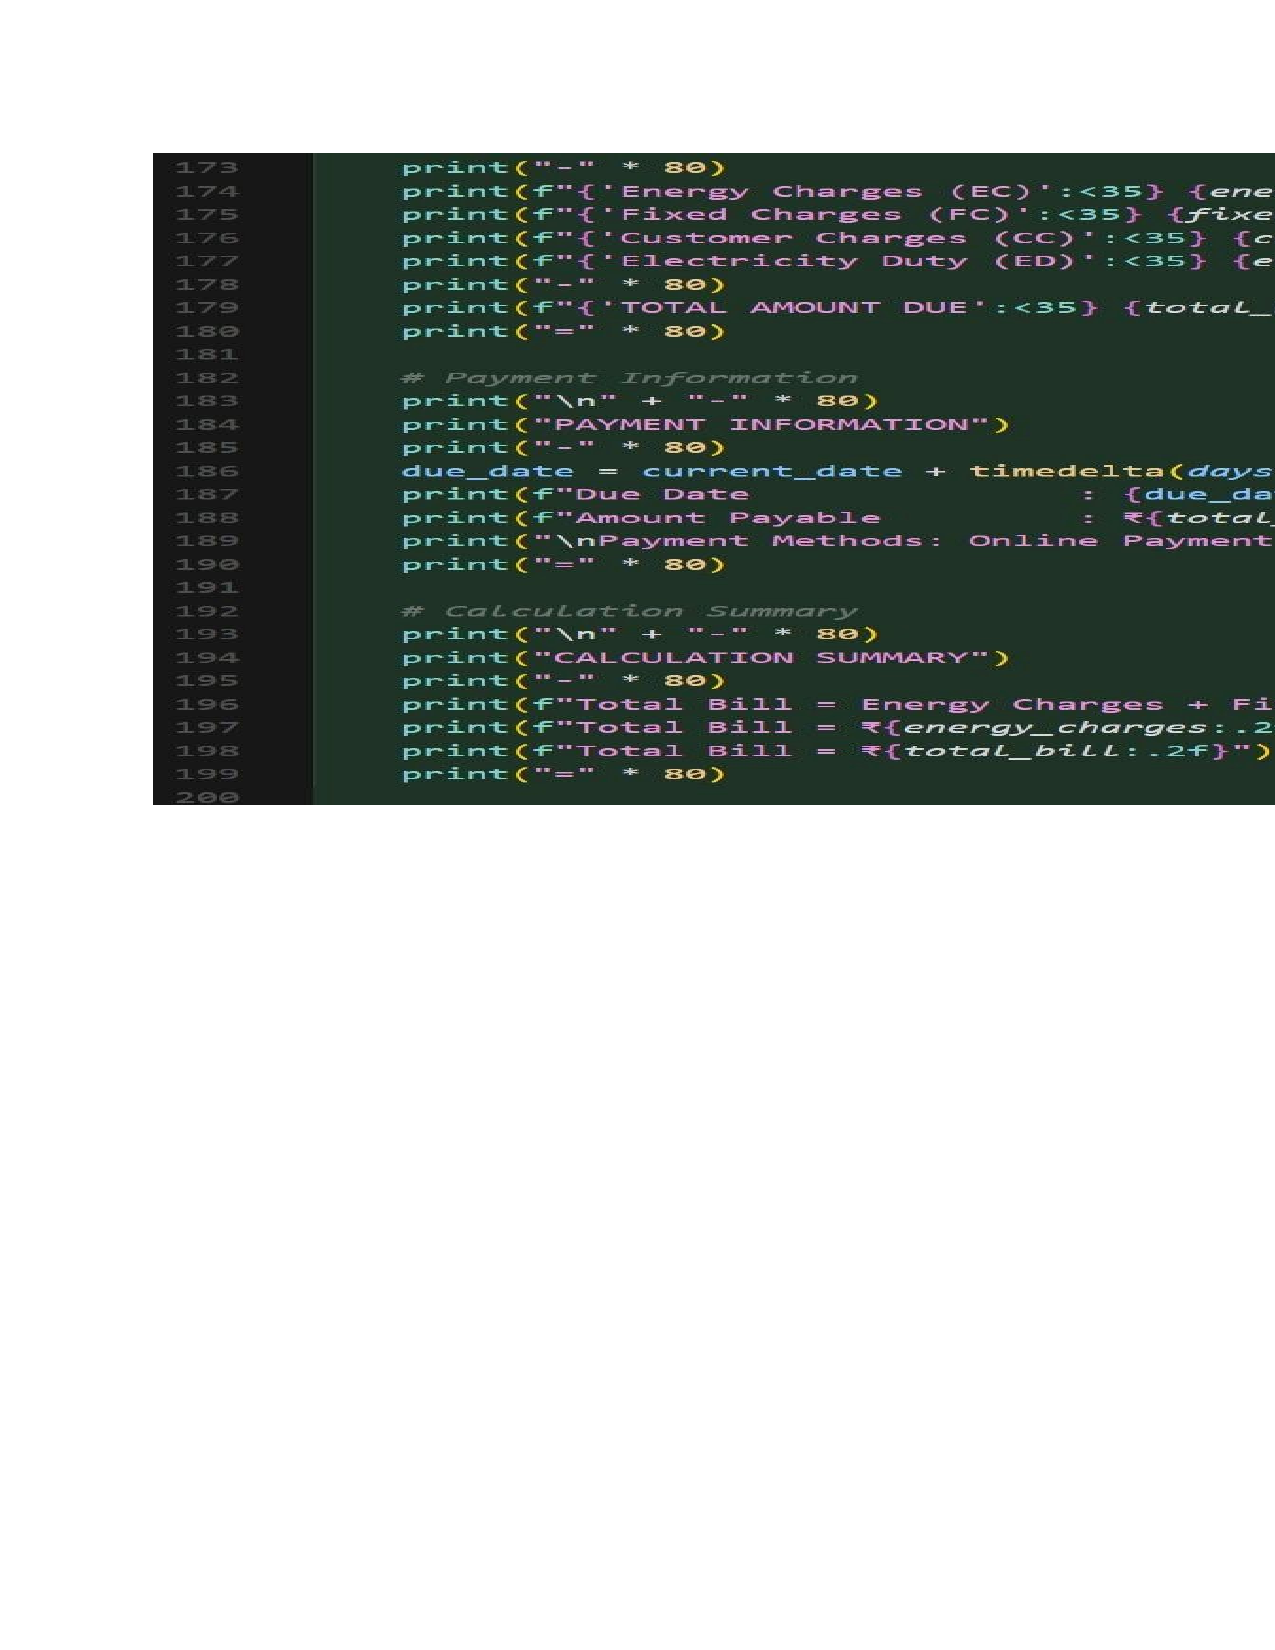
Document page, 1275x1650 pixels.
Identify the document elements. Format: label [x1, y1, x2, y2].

picture [153, 153, 1275, 805]
